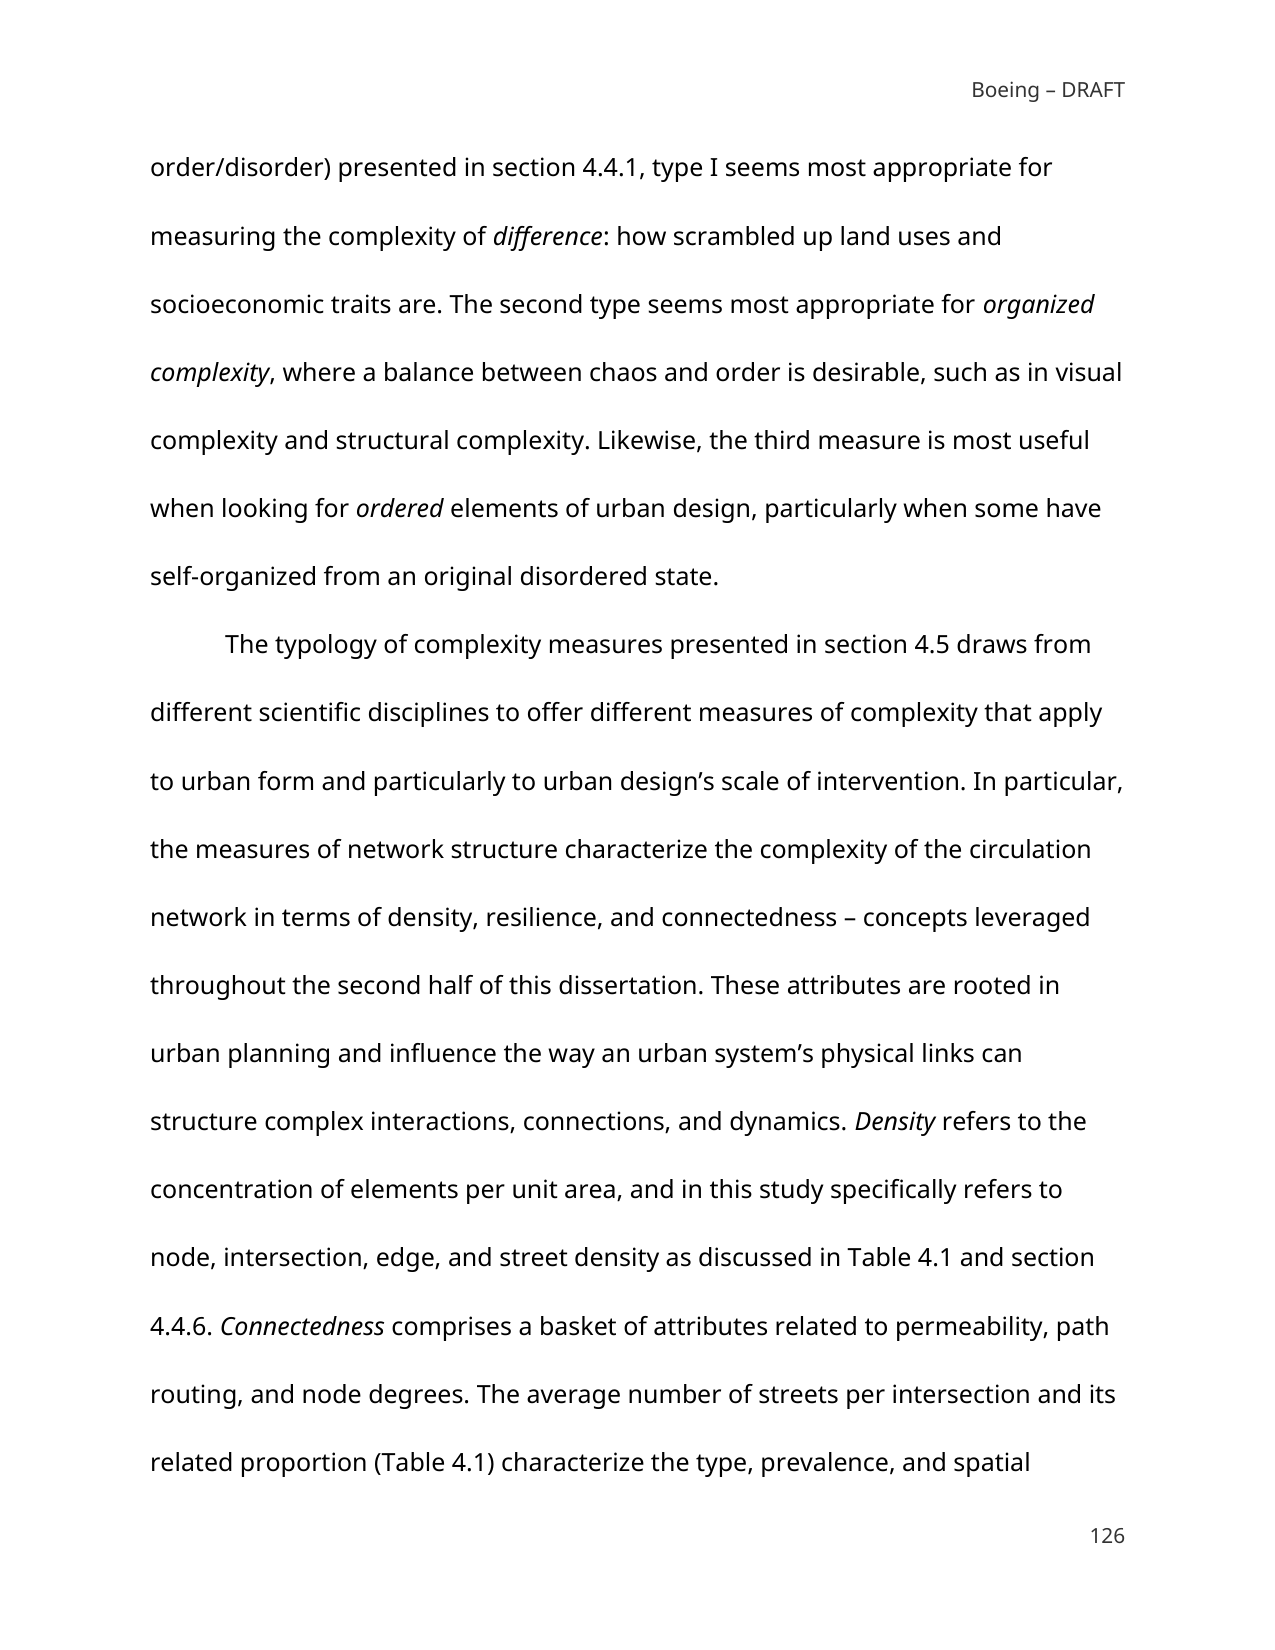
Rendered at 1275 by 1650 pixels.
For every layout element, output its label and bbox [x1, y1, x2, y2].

text [150, 150, 1125, 593]
text [150, 627, 1125, 1478]
